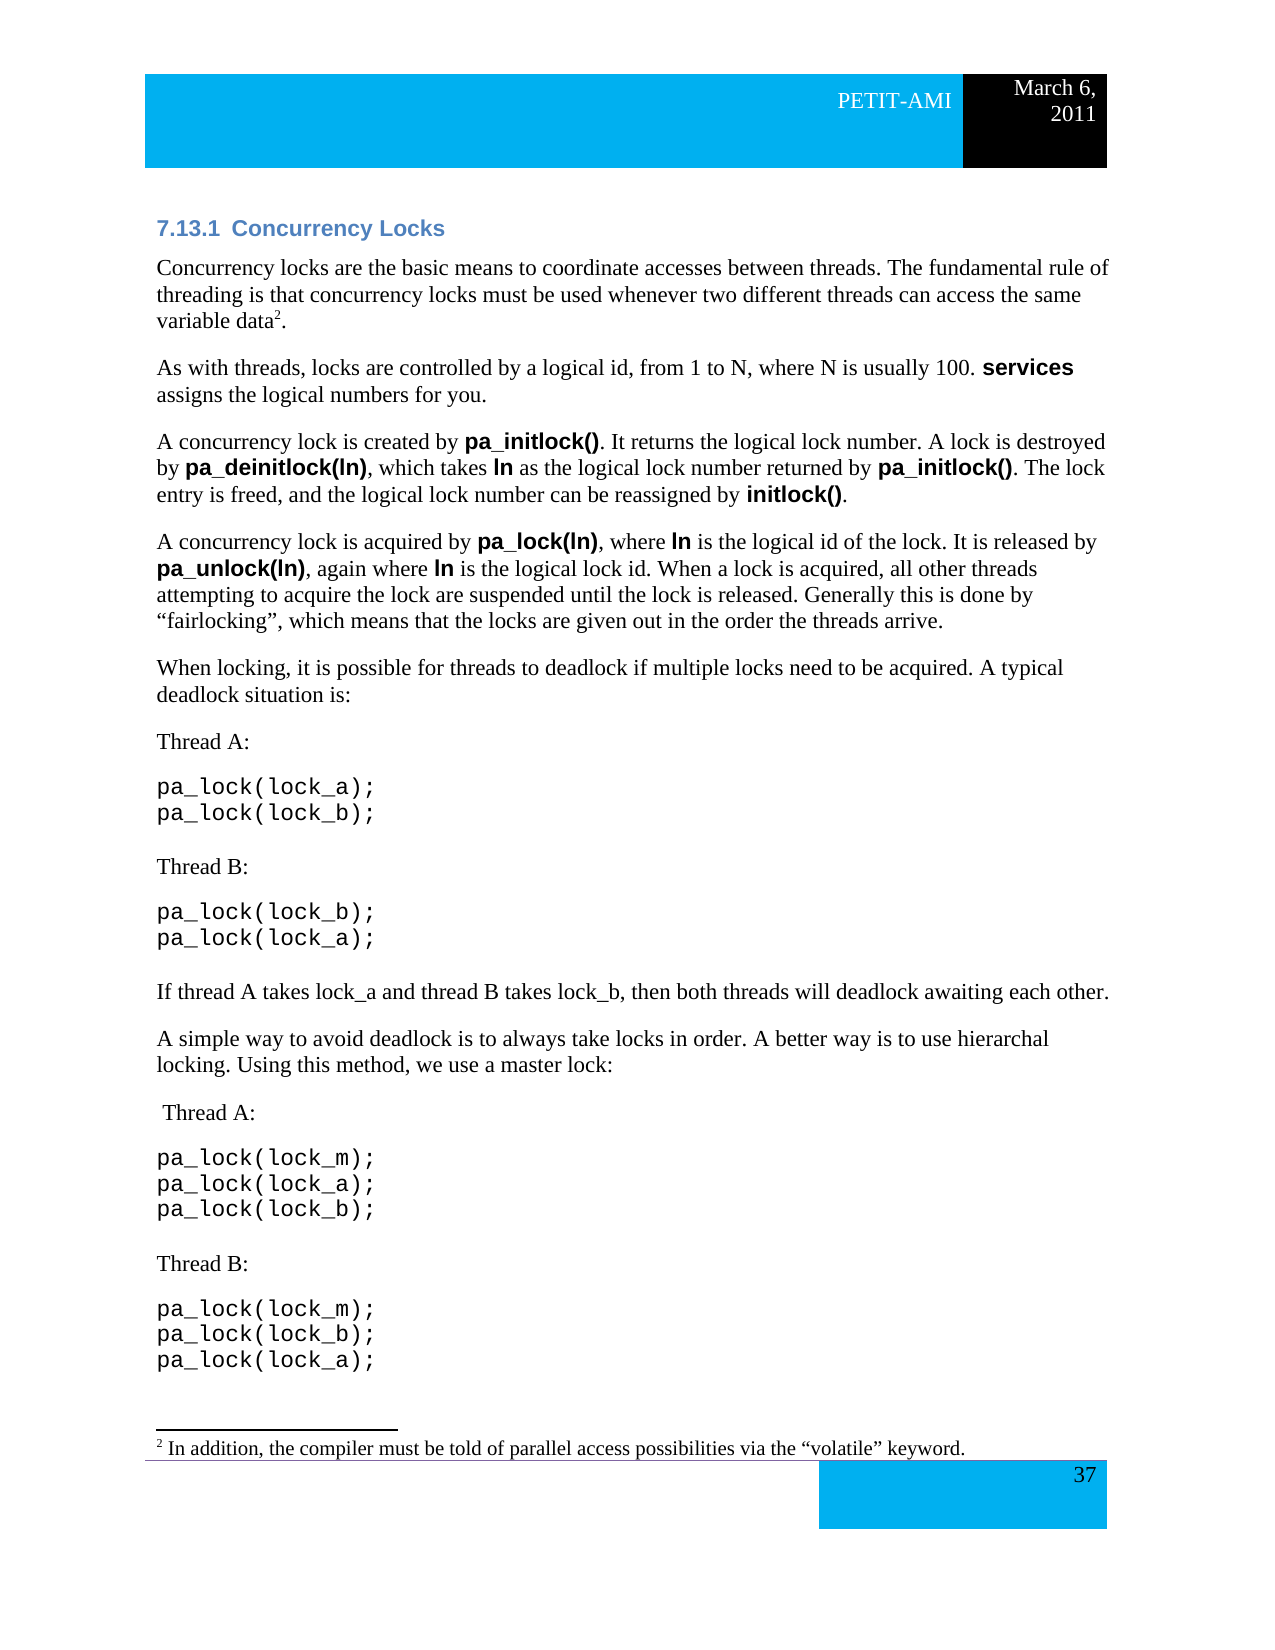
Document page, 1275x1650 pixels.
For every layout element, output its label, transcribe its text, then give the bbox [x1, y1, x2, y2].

text pa_lock(lock_b); [156, 1198, 1118, 1224]
text Thread A: [156, 728, 1118, 754]
text A concurrency lock is created by pa_initlock(). It returns the logical lock number. A lock is destroyed by pa_deinitlock(ln), which takes ln as the logical lock number returned by pa_initlock(). The lock entry is freed, and the logical lock number can be reassigned by initlock(). [156, 428, 1118, 507]
text As with threads, locks are controlled by a logical id, from 1 to N, where N is usually 100. services assigns the logical numbers for you. [156, 354, 1118, 407]
text pa_lock(lock_m); [156, 1297, 1118, 1323]
text A concurrency lock is acquired by pa_lock(ln), where ln is the logical id of the lock. It is released by pa_unlock(ln), again where ln is the logical lock id. When a lock is acquired, all other threads attempting to acquire the lock are suspended until the lock is released. Generally this is done by “fairlocking”, which means that the locks are given out in the order the threads arrive. [156, 528, 1118, 634]
text pa_lock(lock_b); [156, 900, 1118, 926]
text pa_lock(lock_a); [156, 1349, 1118, 1375]
text A simple way to avoid deadlock is to always take locks in order. A better way is to use hierarchal locking. Using this method, we use a master lock: [156, 1025, 1118, 1078]
text Thread B: [156, 853, 1118, 879]
text pa_lock(lock_m); [156, 1146, 1118, 1172]
text pa_lock(lock_a); [156, 1172, 1118, 1198]
text Concurrency locks are the basic means to coordinate accesses between threads. The fundamental rule of threading is that concurrency locks must be used whenever two different threads can access the same variable data. [156, 254, 1118, 333]
text pa_lock(lock_a); [156, 775, 1118, 801]
text pa_lock(lock_b); [156, 801, 1118, 827]
text When locking, it is possible for threads to deadlock if multiple locks need to be acquired. A typical deadlock situation is: [156, 654, 1118, 707]
text If thread A takes lock_a and thread B takes lock_b, then both threads will deadlock awaiting each other. [156, 978, 1118, 1004]
text Thread B: [156, 1250, 1118, 1276]
text pa_lock(lock_a); [156, 926, 1118, 952]
subtitle Concurrency Locks [156, 215, 1118, 242]
text pa_lock(lock_b); [156, 1323, 1118, 1349]
text Thread A: [156, 1099, 1118, 1125]
